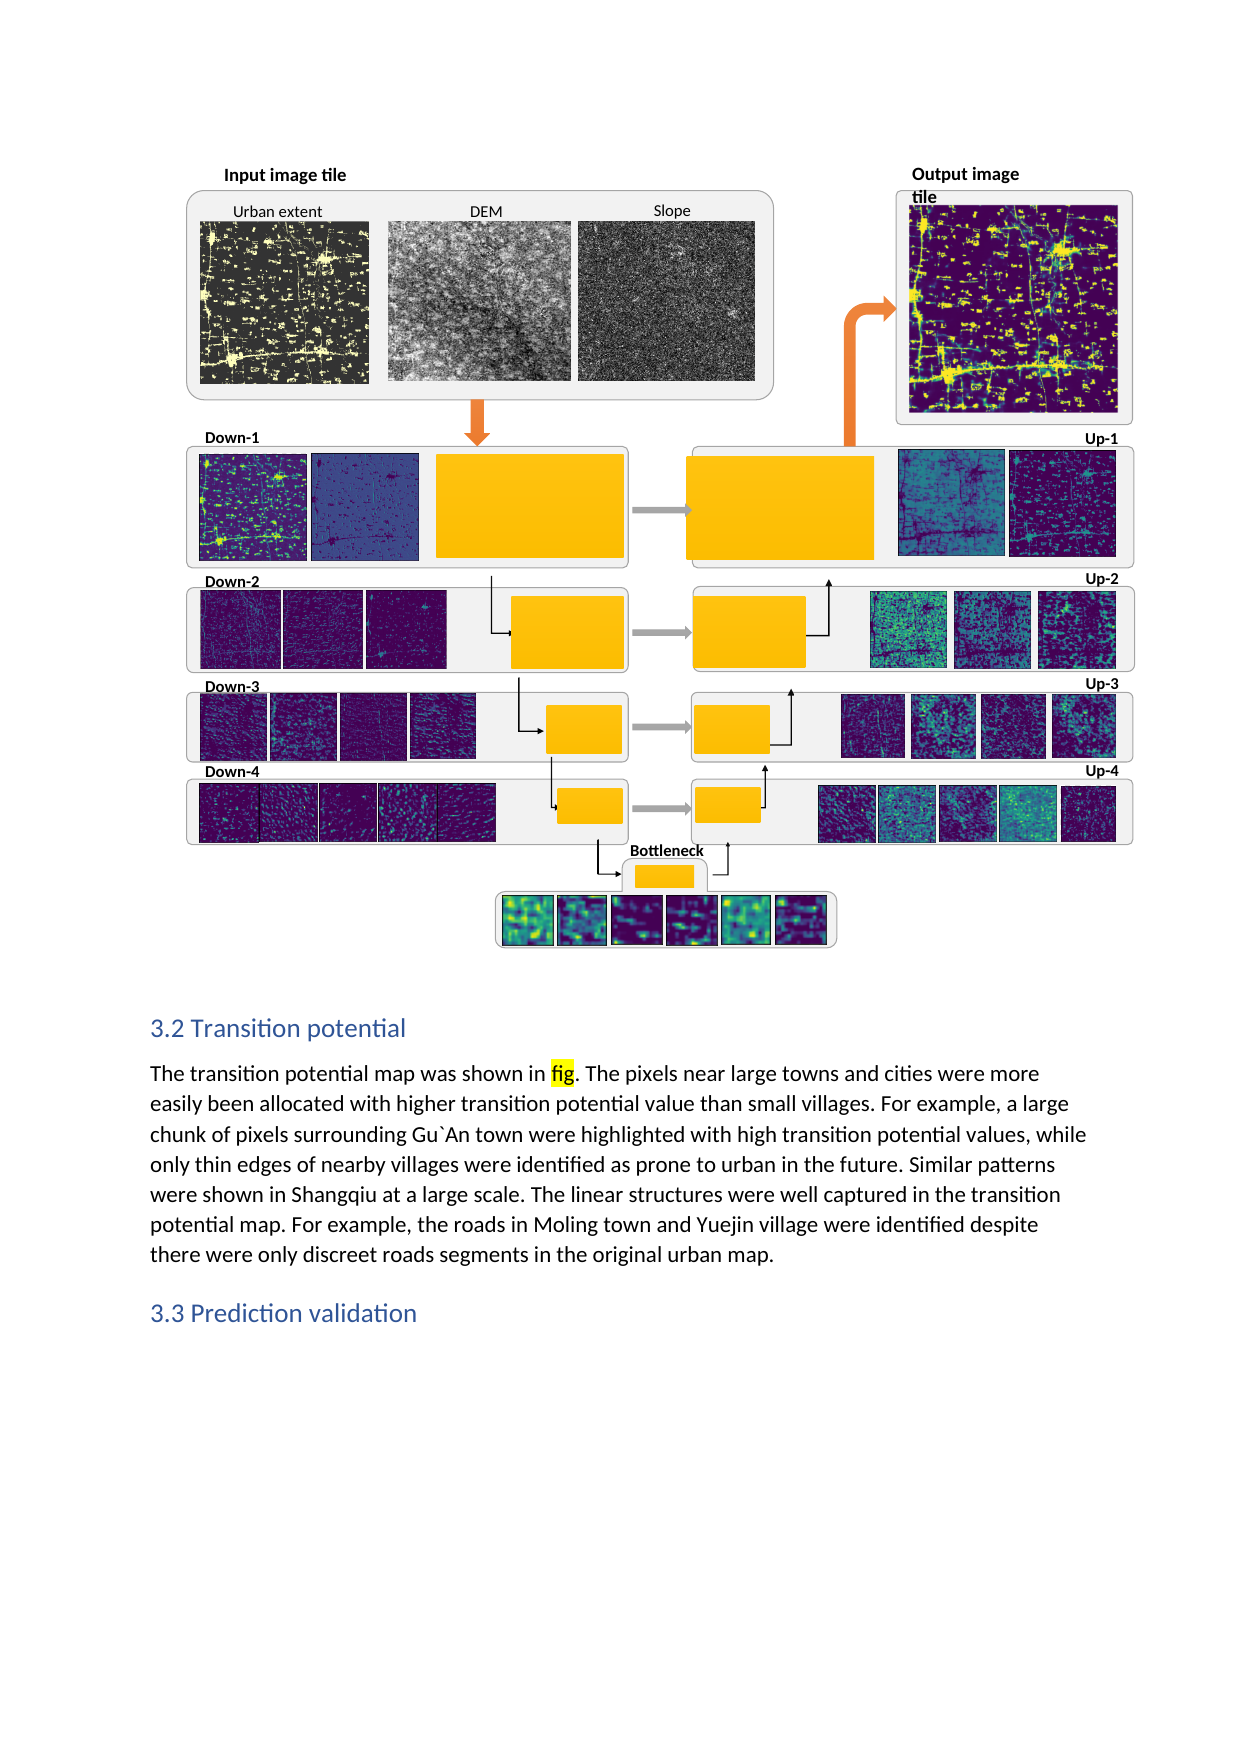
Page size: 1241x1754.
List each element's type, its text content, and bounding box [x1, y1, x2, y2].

picture [410, 693, 476, 759]
text The transition potential map was shown in fig. The pixels near large towns and cities were more easily been allocated with higher transition potential value than small villages. For example, a large chunk of pixels surrounding Gu`An town were highlighted with high transition potential values, while only thin edges of nearby villages were identified as prone to urban in the future. Similar patterns were shown in Shangqiu at a large scale. The linear structures were well captured in the transition potential map. For example, the roads in Moling town and Yuejin village were identified despite there were only discreet roads segments in the original urban map. [150, 1059, 1090, 1269]
subtitle 3.3 Prediction validation [150, 1296, 1090, 1329]
subtitle 3.2 Transition potential [150, 1011, 1090, 1044]
picture [898, 449, 1005, 556]
picture [721, 895, 771, 945]
picture [270, 693, 337, 761]
picture [311, 453, 419, 561]
picture [878, 785, 936, 843]
picture [1052, 694, 1116, 758]
picture [1009, 450, 1116, 557]
picture [502, 895, 554, 946]
picture [775, 895, 827, 945]
picture [200, 221, 369, 384]
picture [911, 694, 976, 759]
picture [666, 895, 718, 946]
picture [199, 453, 307, 561]
picture [319, 783, 377, 842]
picture [199, 783, 318, 843]
picture [611, 895, 663, 945]
picture [939, 785, 997, 842]
picture [999, 785, 1057, 842]
picture [954, 591, 1031, 669]
picture [283, 590, 363, 669]
picture [907, 203, 1119, 414]
picture [1038, 591, 1116, 669]
picture [340, 693, 407, 761]
picture [200, 693, 267, 761]
picture [200, 590, 281, 669]
picture [818, 785, 876, 843]
picture [378, 783, 496, 842]
picture [366, 590, 447, 669]
picture [981, 694, 1046, 759]
picture [557, 895, 607, 946]
picture [578, 221, 755, 381]
picture [1060, 785, 1116, 842]
picture [841, 694, 905, 758]
picture [870, 591, 947, 668]
picture [388, 221, 571, 381]
